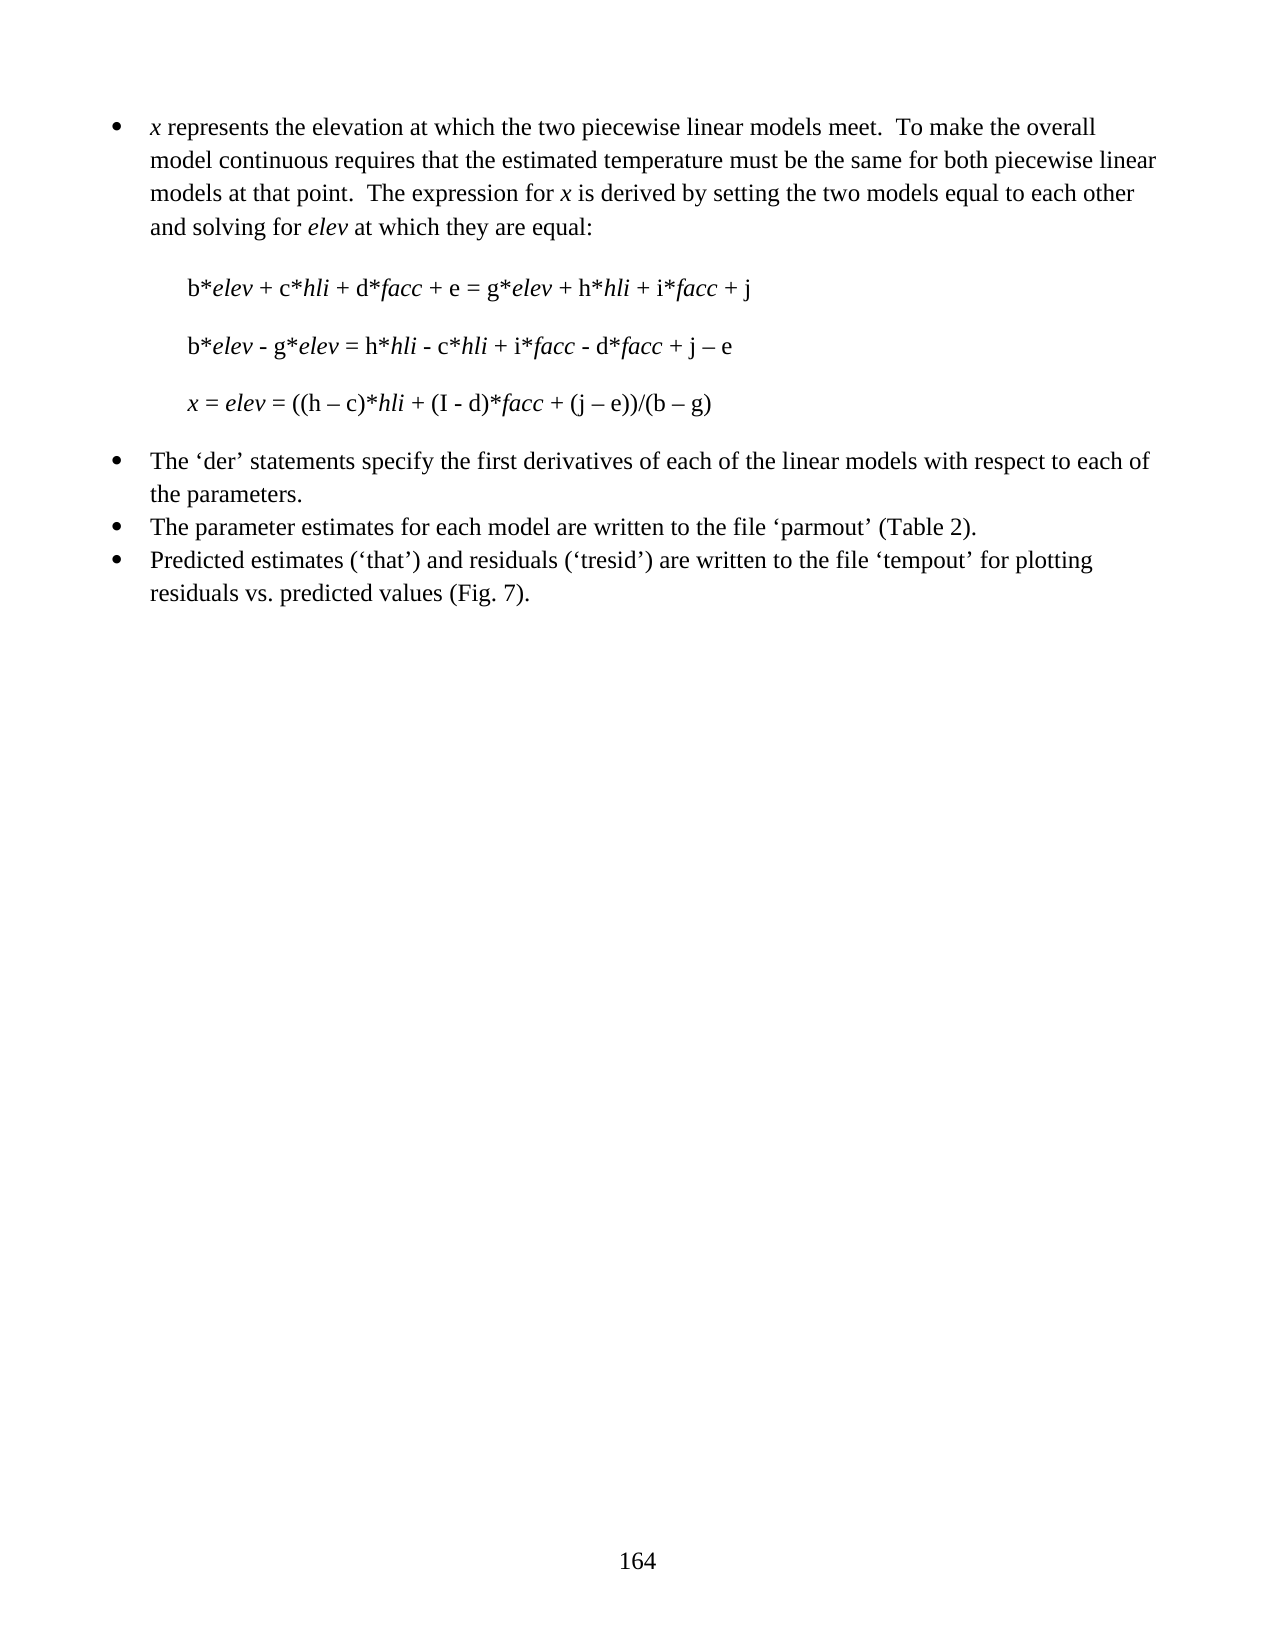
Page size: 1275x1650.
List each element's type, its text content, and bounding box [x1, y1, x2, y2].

list Predicted estimates (‘that’) and residuals (‘tresid’) are written to the file ‘tempout’ for plotting residuals vs. predicted values (Fig. 7). [112, 545, 1162, 607]
text x = elev = ((h – c)*hli + (I - d)*facc + (j – e))/(b – g) [187, 388, 1162, 417]
list The ‘der’ statements specify the first derivatives of each of the linear models with respect to each of the parameters. [112, 446, 1162, 508]
text b*elev + c*hli + d*facc + e = g*elev + h*hli + i*facc + j [187, 273, 1162, 302]
list x represents the elevation at which the two piecewise linear models meet. To make the overall model continuous requires that the estimated temperature must be the same for both piecewise linear models at that point. The expression for x is derived by setting the two models equal to each other and solving for elev at which they are equal: [112, 112, 1162, 240]
text b*elev - g*elev = h*hli - c*hli + i*facc - d*facc + j – e [187, 331, 1162, 359]
list The parameter estimates for each model are written to the file ‘parmout’ (Table 2). [112, 512, 1162, 541]
